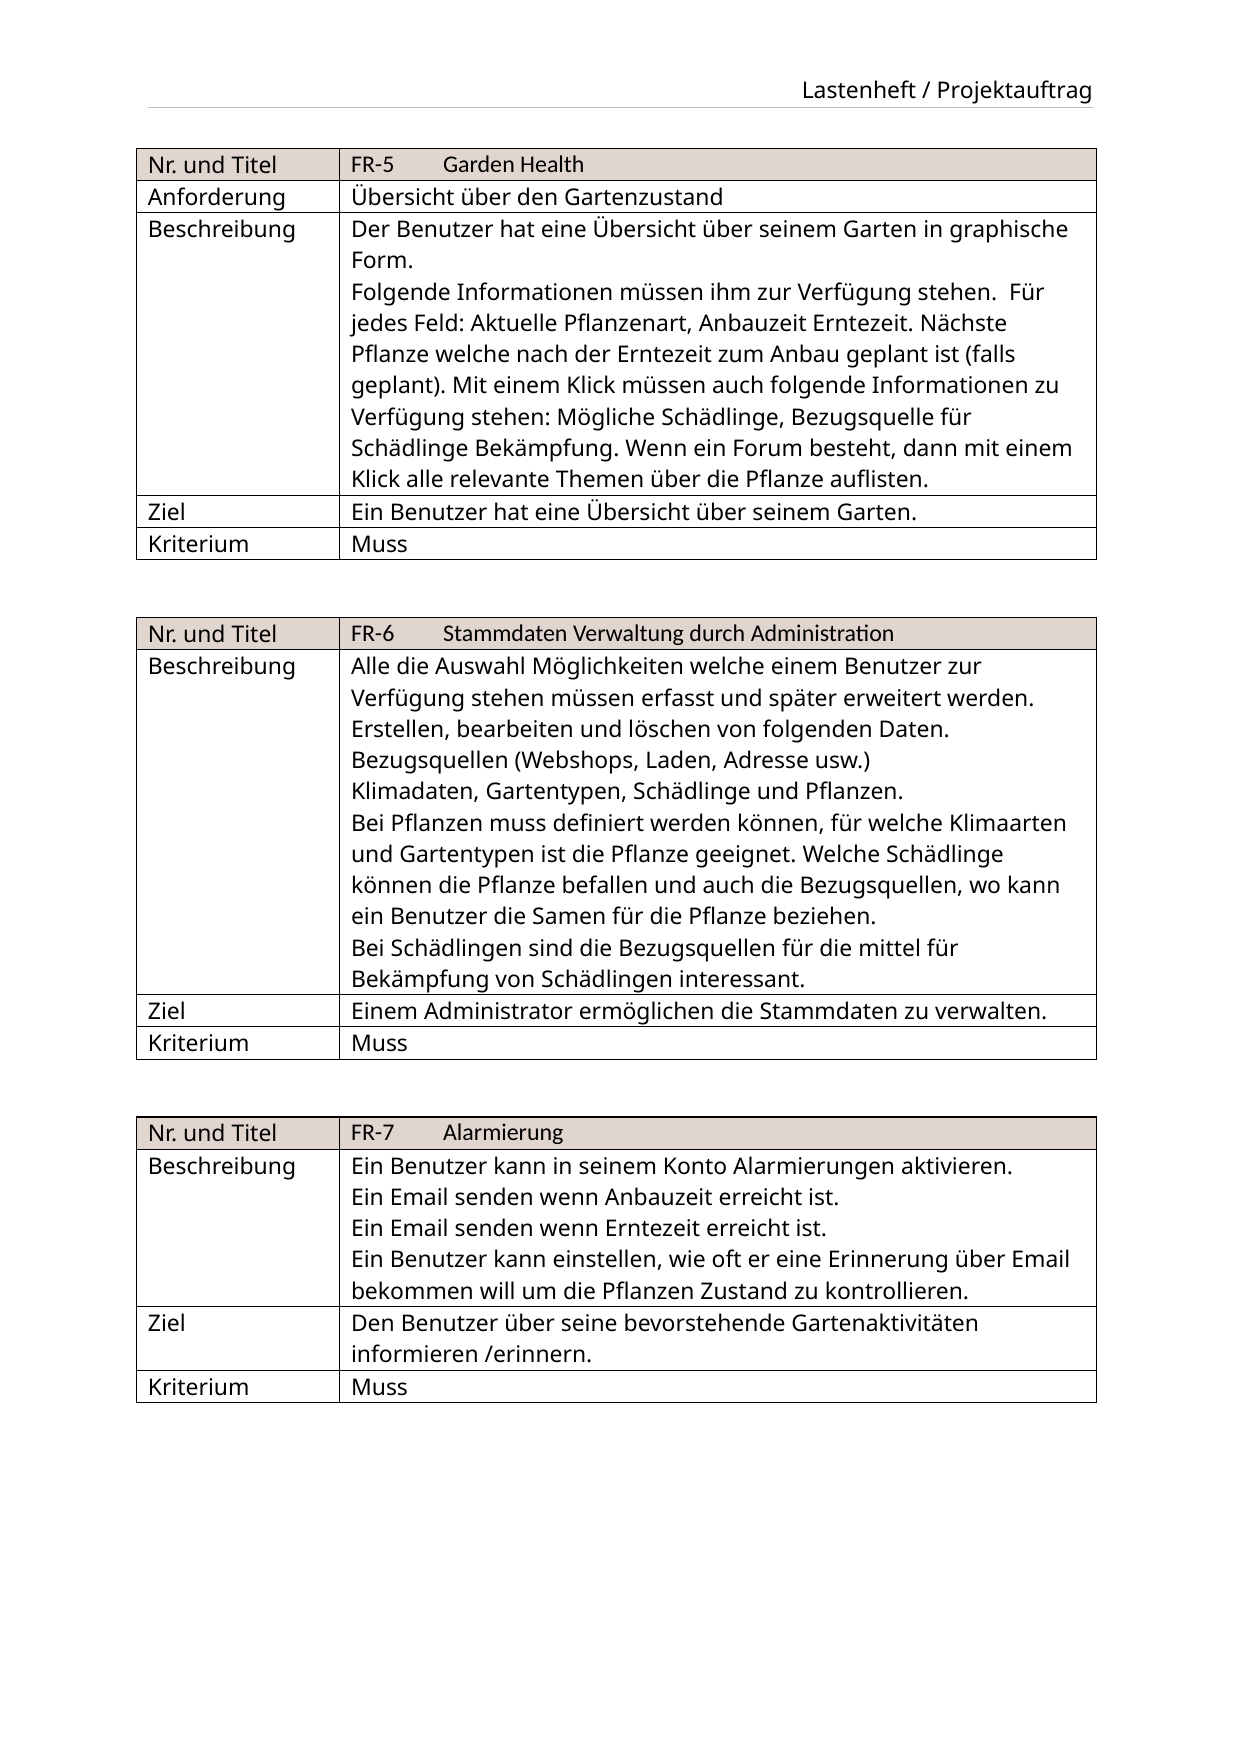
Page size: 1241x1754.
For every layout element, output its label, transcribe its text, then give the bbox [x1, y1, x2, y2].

table_cell Anforderung [137, 181, 339, 212]
table_cell Muss [340, 528, 1096, 559]
table_cell Kriterium [137, 1371, 339, 1402]
table_cell Den Benutzer über seine bevorstehende Gartenaktivitäten informieren /erinnern. [340, 1307, 1096, 1369]
table_cell Muss [340, 1027, 1096, 1058]
table_header Alarmierung [340, 1118, 1096, 1149]
table_cell Ziel [137, 1307, 339, 1369]
table_cell Der Benutzer hat eine Übersicht über seinem Garten in graphische Form. Folgende Informationen müssen ihm zur Verfügung stehen. Für jedes Feld: Aktuelle Pflanzenart, Anbauzeit Erntezeit. Nächste Pflanze welche nach der Erntezeit zum Anbau geplant ist (falls geplant). Mit einem Klick müssen auch folgende Informationen zu Verfügung stehen: Mögliche Schädlinge, Bezugsquelle für Schädlinge Bekämpfung. Wenn ein Forum besteht, dann mit einem Klick alle relevante Themen über die Pflanze auflisten. [340, 213, 1096, 494]
table_header Nr. und Titel [137, 149, 339, 180]
table_header Nr. und Titel [137, 618, 339, 649]
table_header Stammdaten Verwaltung durch Administration [340, 618, 1096, 649]
table_cell Ziel [137, 995, 339, 1026]
table_cell Beschreibung [137, 1150, 339, 1306]
table_cell Ein Benutzer hat eine Übersicht über seinem Garten. [340, 496, 1096, 527]
table_cell Übersicht über den Gartenzustand [340, 181, 1096, 212]
table_header Nr. und Titel [137, 1118, 339, 1149]
table_cell Ein Benutzer kann in seinem Konto Alarmierungen aktivieren. Ein Email senden wenn Anbauzeit erreicht ist. Ein Email senden wenn Erntezeit erreicht ist. Ein Benutzer kann einstellen, wie oft er eine Erinnerung über Email bekommen will um die Pflanzen Zustand zu kontrollieren. [340, 1150, 1096, 1306]
table_cell Ziel [137, 496, 339, 527]
table_cell Muss [340, 1371, 1096, 1402]
table_cell Beschreibung [137, 213, 339, 494]
table_header Garden Health [340, 149, 1096, 180]
table_cell Beschreibung [137, 650, 339, 994]
table_cell Kriterium [137, 528, 339, 559]
table_cell Alle die Auswahl Möglichkeiten welche einem Benutzer zur Verfügung stehen müssen erfasst und später erweitert werden. Erstellen, bearbeiten und löschen von folgenden Daten. Bezugsquellen (Webshops, Laden, Adresse usw.) Klimadaten, Gartentypen, Schädlinge und Pflanzen. Bei Pflanzen muss definiert werden können, für welche Klimaarten und Gartentypen ist die Pflanze geeignet. Welche Schädlinge können die Pflanze befallen und auch die Bezugsquellen, wo kann ein Benutzer die Samen für die Pflanze beziehen. Bei Schädlingen sind die Bezugsquellen für die mittel für Bekämpfung von Schädlingen interessant. [340, 650, 1096, 994]
table_cell Einem Administrator ermöglichen die Stammdaten zu verwalten. [340, 995, 1096, 1026]
table_cell Kriterium [137, 1027, 339, 1058]
